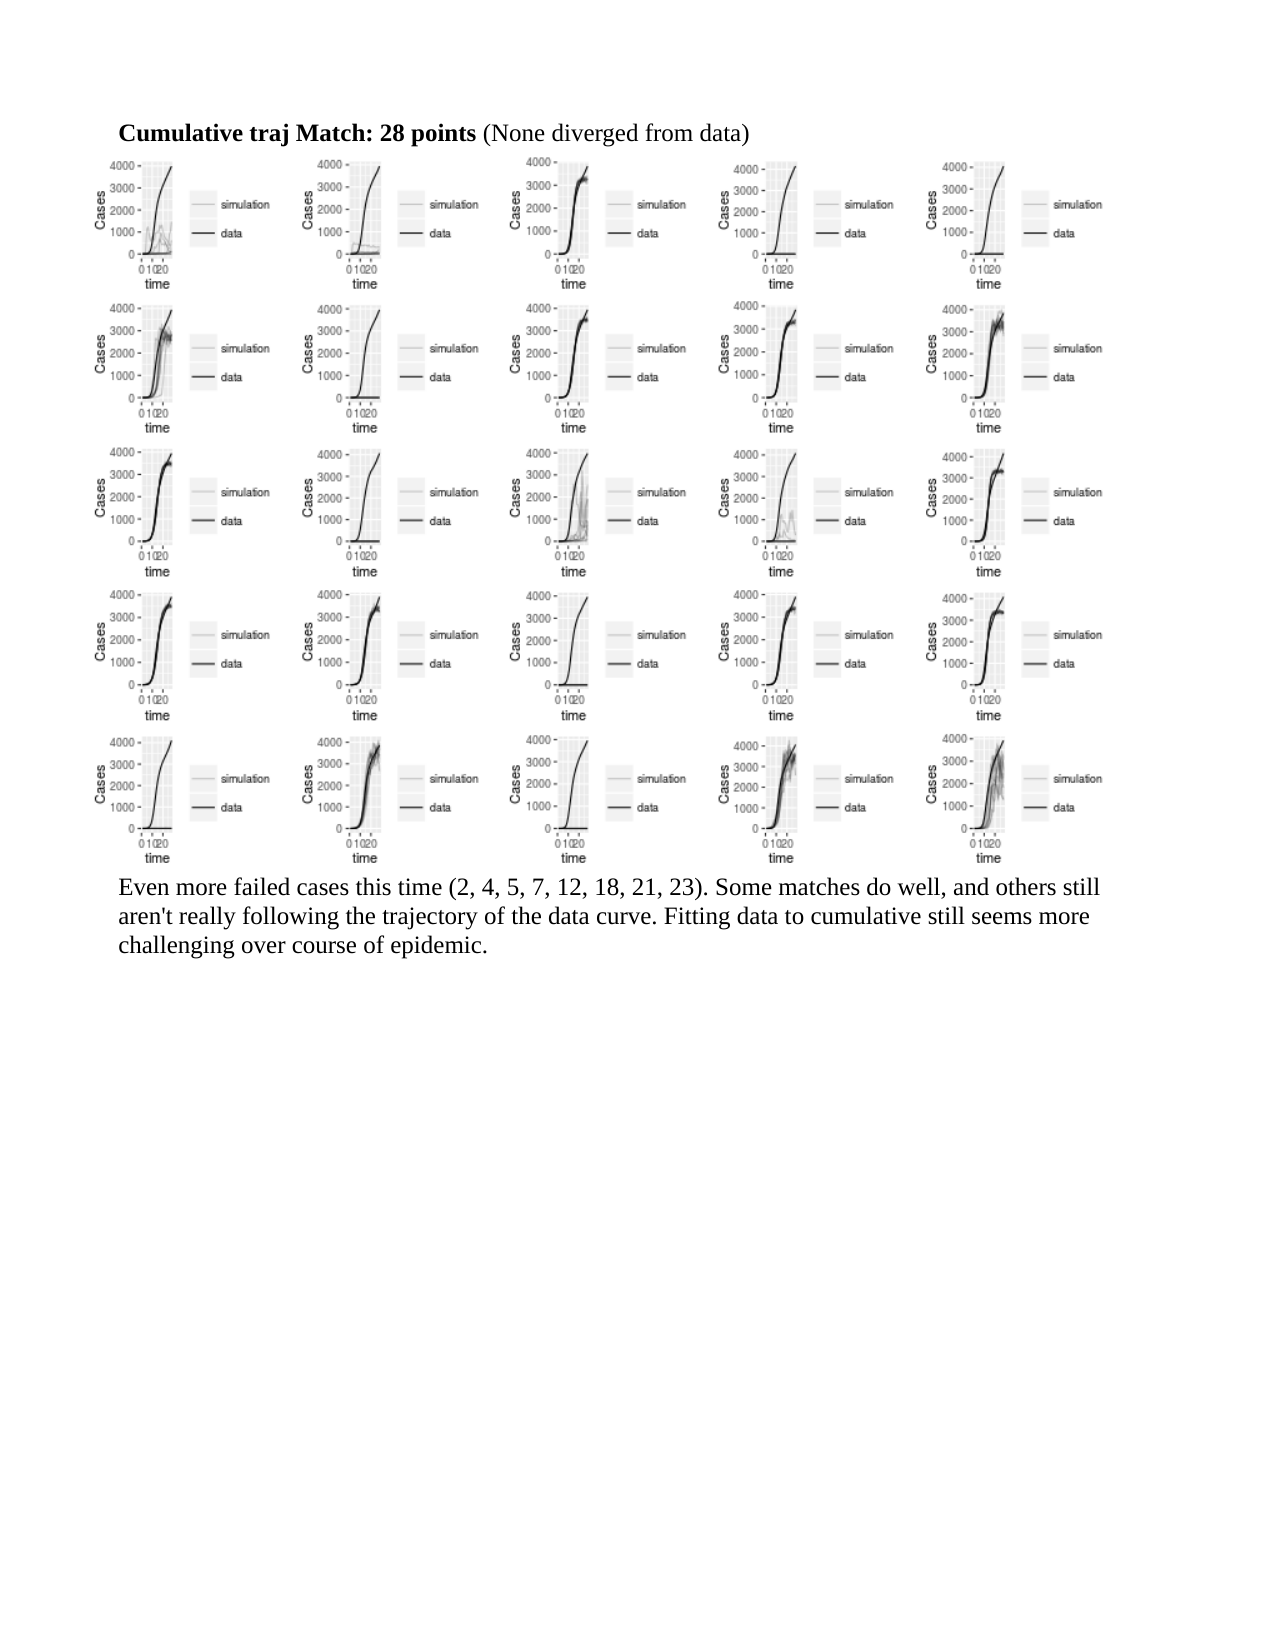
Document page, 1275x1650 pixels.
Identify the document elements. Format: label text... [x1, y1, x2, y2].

text Cumulative traj Match: 28 points (None diverged from data) [118, 118, 1157, 147]
picture [85, 155, 1124, 873]
